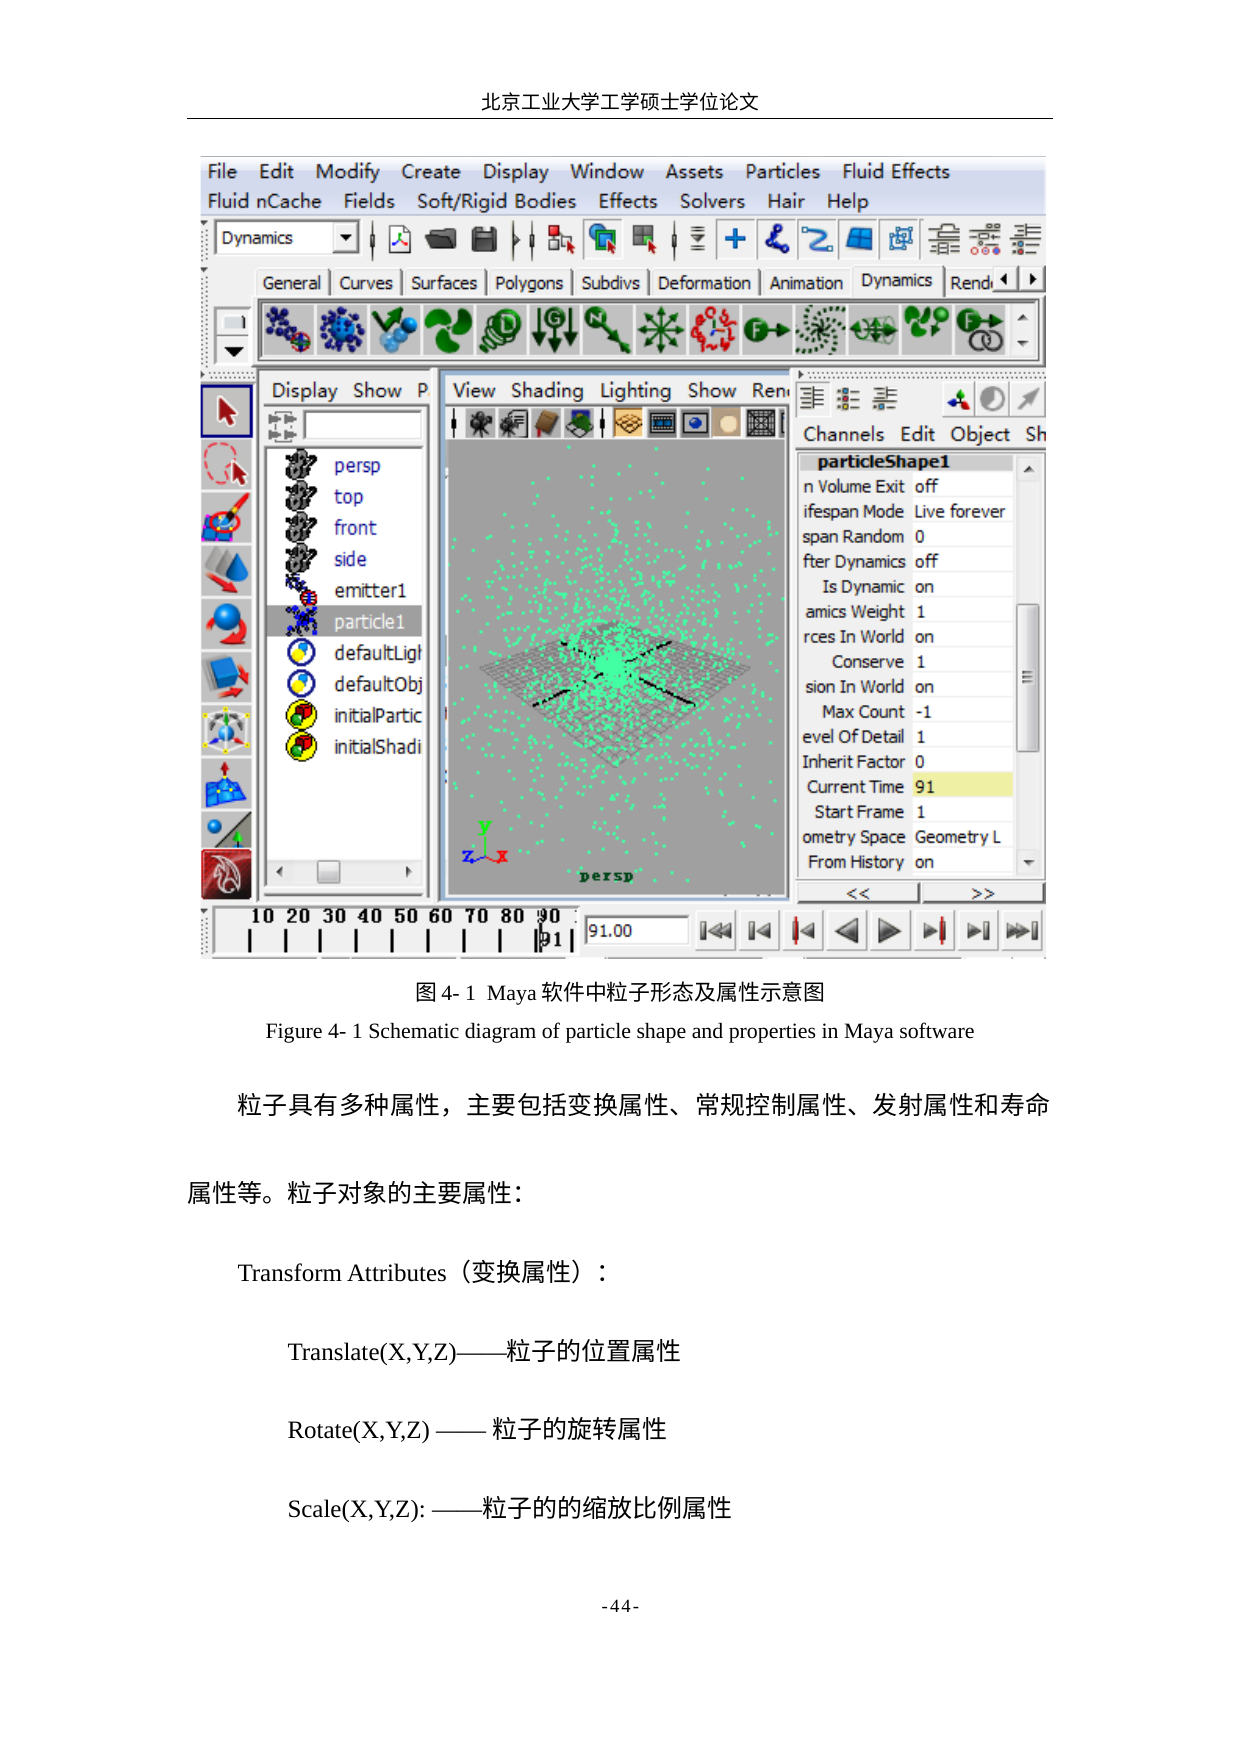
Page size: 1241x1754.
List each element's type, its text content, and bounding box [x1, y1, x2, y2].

text 粒子具有多种属性，主要包括变换属性、常规控制属性、发射属性和寿命属性等。粒子对象的主要属性： [187, 1070, 1053, 1226]
picture [200, 156, 1046, 959]
text Translate(X,Y,Z)——粒子的位置属性 [187, 1315, 1053, 1383]
text Figure 4- 1 Schematic diagram of particle shape and properties in Maya software [187, 1014, 1053, 1048]
text Rotate(X,Y,Z) —— 粒子的旋转属性 [187, 1394, 1053, 1462]
text 图4- 1 Maya软件中粒子形态及属性示意图 [187, 973, 1053, 1007]
text Transform Attributes（变换属性）： [187, 1237, 1053, 1304]
text Scale(X,Y,Z): ——粒子的的缩放比例属性 [187, 1473, 1053, 1541]
